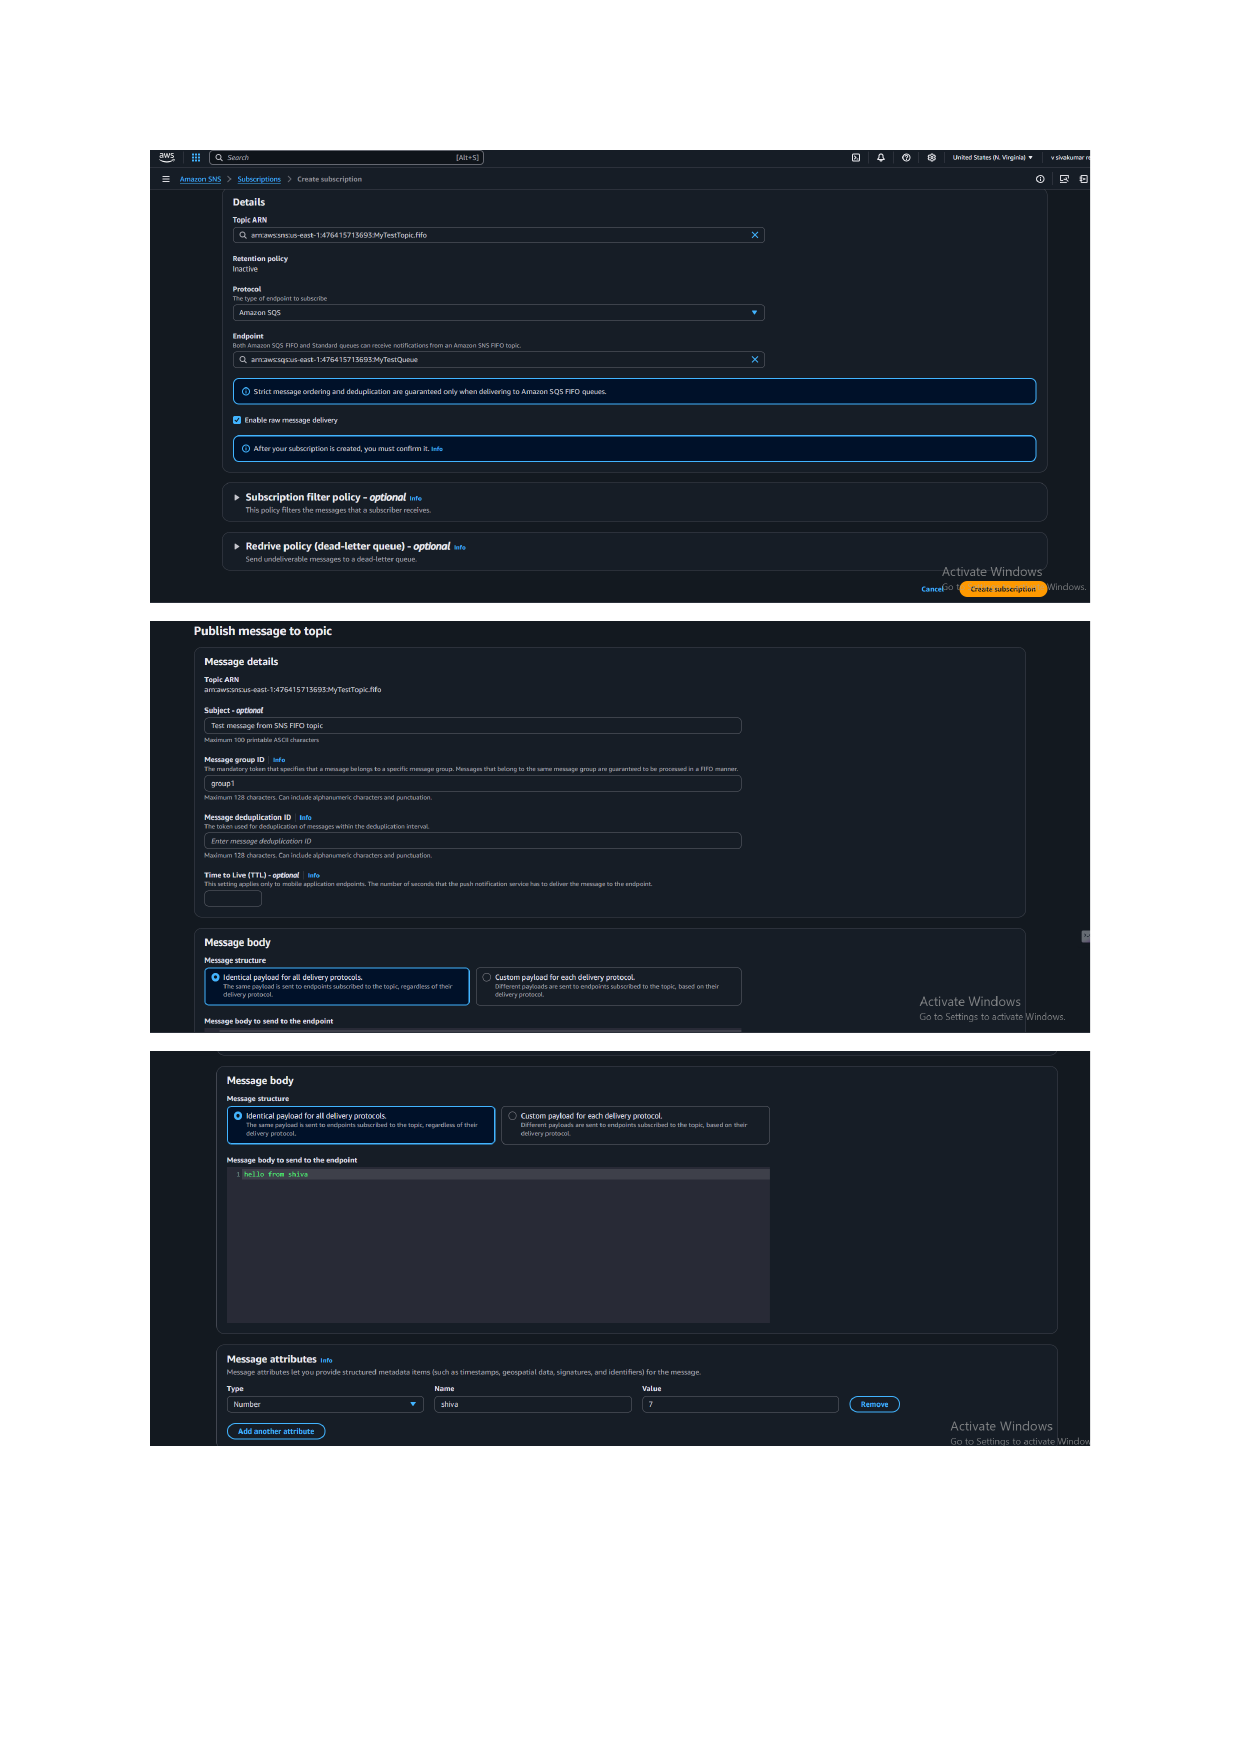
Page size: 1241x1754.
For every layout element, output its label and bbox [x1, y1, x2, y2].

picture [150, 621, 1091, 1033]
picture [150, 150, 1091, 603]
picture [150, 1051, 1091, 1446]
